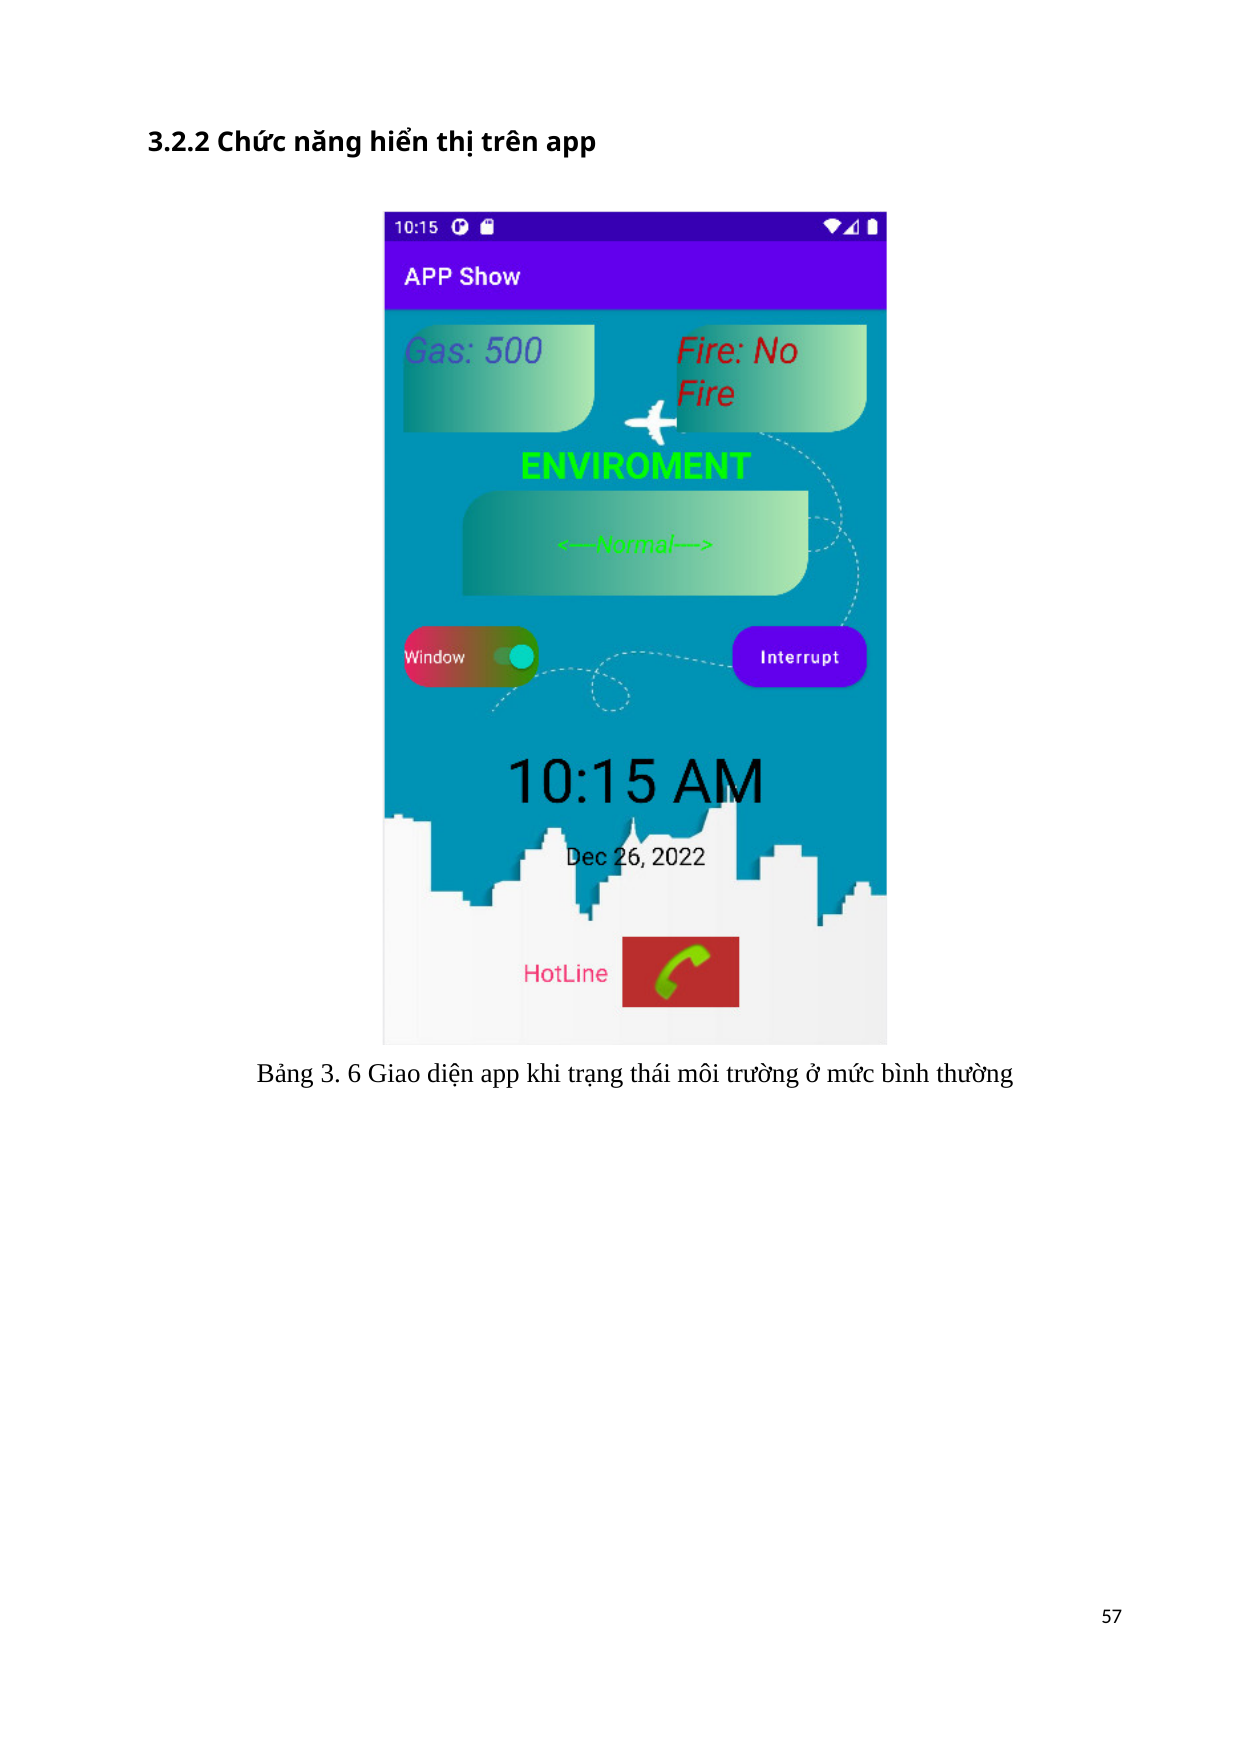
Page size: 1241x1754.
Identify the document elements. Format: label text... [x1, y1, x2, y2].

subtitle 3.2.2 Chức năng hiển thị trên app [148, 122, 1122, 159]
picture [382, 211, 888, 1045]
text Bảng 3. 6 Giao diện app khi trạng thái môi trường ở mức bình thường [148, 1057, 1122, 1088]
